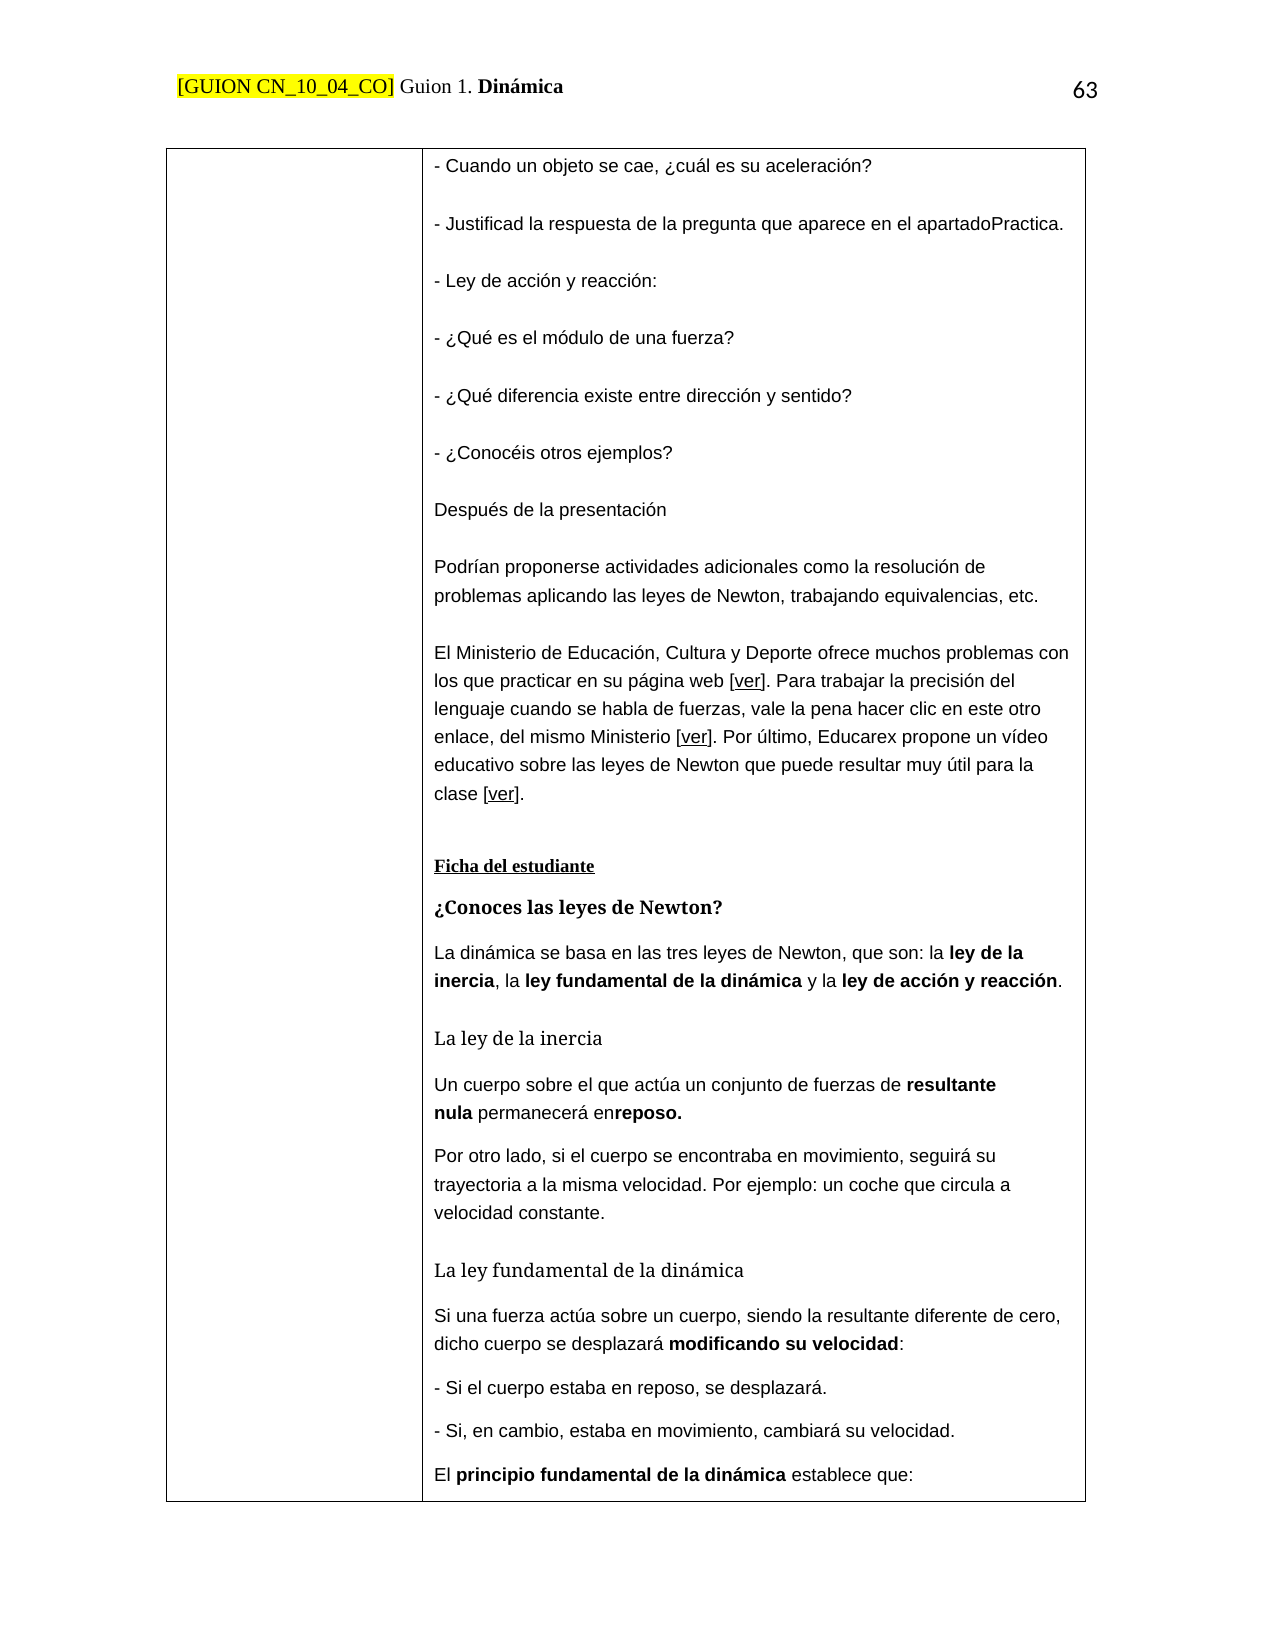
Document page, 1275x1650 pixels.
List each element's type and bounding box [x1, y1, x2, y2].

table_cell [167, 149, 422, 1501]
table_cell [423, 149, 1085, 1501]
